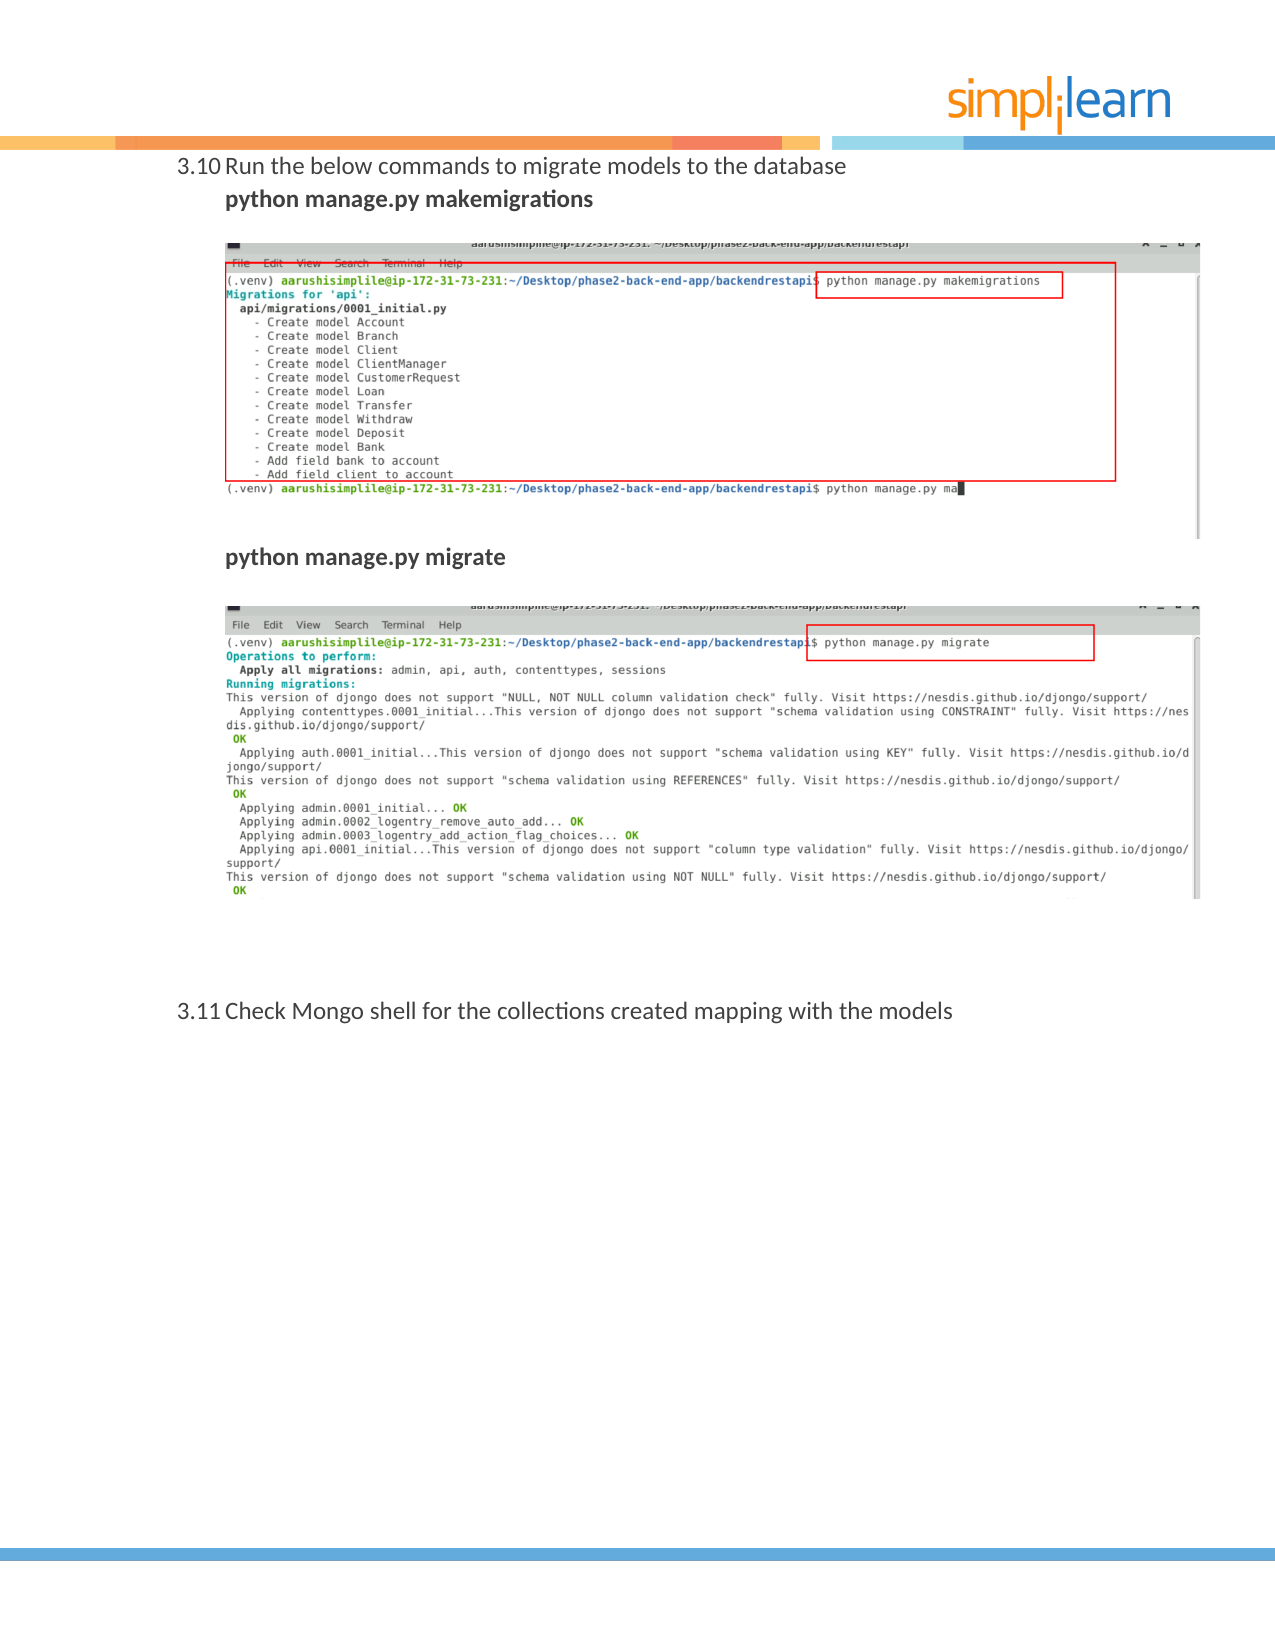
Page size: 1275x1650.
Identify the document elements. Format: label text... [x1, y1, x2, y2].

picture [225, 606, 1200, 899]
picture [0, 1548, 1275, 1562]
list Run the below commands to migrate models to the database python manage.py makemigrations [177, 150, 1125, 242]
picture [225, 243, 1200, 539]
picture [0, 76, 1275, 150]
text python manage.py migrate [150, 541, 1125, 571]
list Check Mongo shell for the collections created mapping with the models [177, 995, 1125, 1026]
